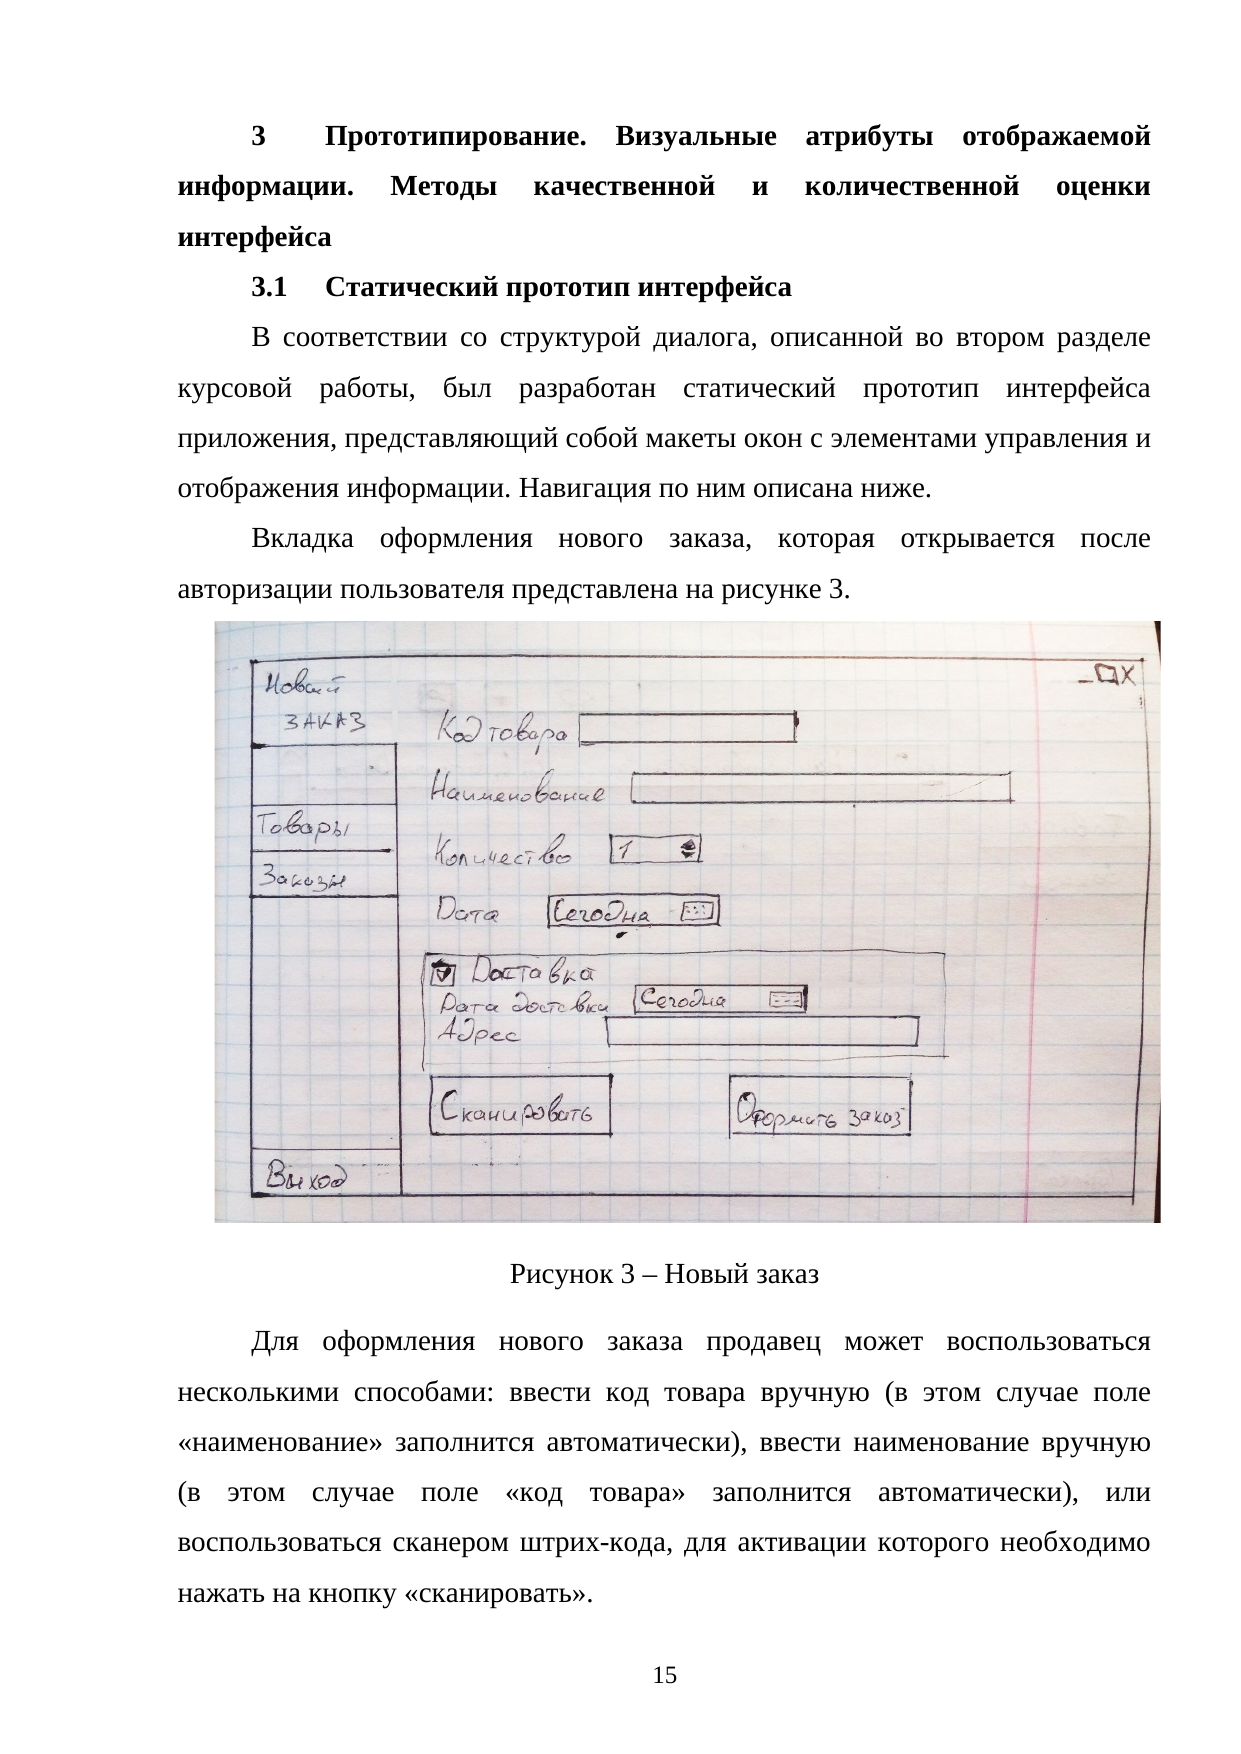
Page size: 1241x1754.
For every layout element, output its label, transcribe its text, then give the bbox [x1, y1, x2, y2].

list Прототипирование. Визуальные атрибуты отображаемой информации. Методы качественной и количественной оценки интерфейса [177, 118, 1152, 252]
text Для оформления нового заказа продавец может воспользоваться несколькими способами: ввести код товара вручную (в этом случае поле «наименование» заполнится автоматически), ввести наименование вручную (в этом случае поле «код товара» заполнится автоматически), или воспользоваться сканером штрих-кода, для активации которого необходимо нажать на кнопку «сканировать». [177, 1323, 1152, 1608]
picture [214, 621, 1161, 1223]
list Статический прототип интерфейса [177, 269, 1152, 303]
text Рисунок 3 – Новый заказ [177, 1256, 1152, 1290]
list В соответствии со структурой диалога, описанной во втором разделе курсовой работы, был разработан статический прототип интерфейса приложения, представляющий собой макеты окон с элементами управления и отображения информации. Навигация по ним описана ниже. [177, 319, 1152, 504]
list Вкладка оформления нового заказа, которая открывается после авторизации пользователя представлена на рисунке 3. [177, 521, 1152, 604]
